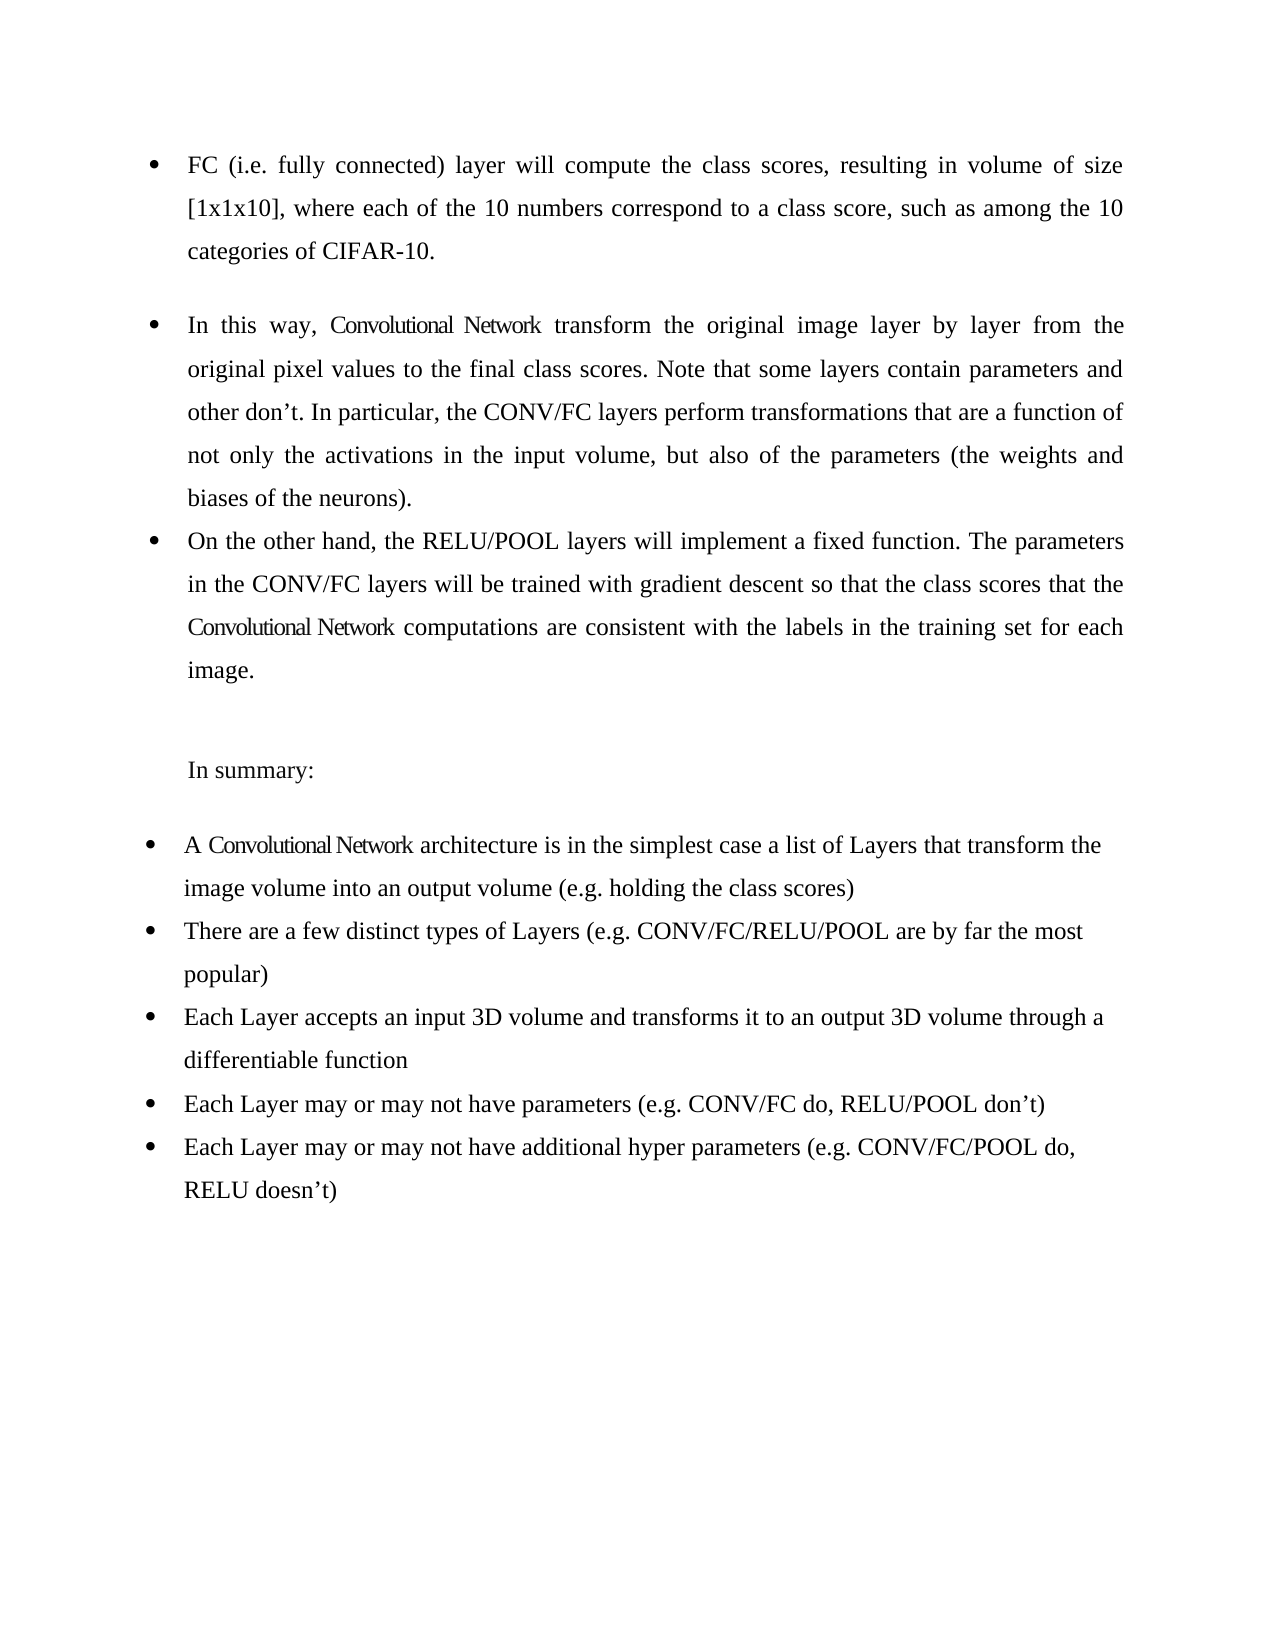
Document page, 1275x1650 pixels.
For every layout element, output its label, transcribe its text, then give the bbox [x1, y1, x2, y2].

list In summary: [187, 756, 1125, 784]
list On the other hand, the RELU/POOL layers will implement a fixed function. The parameters in the CONV/FC layers will be trained with gradient descent so that the class scores that the Convolutional Network computations are consistent with the labels in the training set for each image. [150, 526, 1125, 738]
list There are a few distinct types of Layers (e.g. CONV/FC/RELU/POOL are by far the most popular) [146, 916, 1125, 988]
list Each Layer accepts an input 3D volume and transforms it to an output 3D volume through a differentiable function [146, 1002, 1125, 1074]
list Each Layer may or may not have parameters (e.g. CONV/FC do, RELU/POOL don’t) [146, 1089, 1125, 1117]
list A Convolutional Network architecture is in the simplest case a list of Layers that transform the image volume into an output volume (e.g. holding the class scores) [146, 830, 1125, 902]
text RELU doesn’t) [184, 1175, 1125, 1204]
list FC (i.e. fully connected) layer will compute the class scores, resulting in volume of size [1x1x10], where each of the 10 numbers correspond to a class score, such as among the 10 categories of CIFAR-10. [150, 150, 1125, 265]
list In this way, Convolutional Network transform the original image layer by layer from the original pixel values to the final class scores. Note that some layers contain parameters and other don’t. In particular, the CONV/FC layers perform transformations that are a function of not only the activations in the input volume, but also of the parameters (the weights and biases of the neurons). [150, 311, 1125, 512]
list Each Layer may or may not have additional hyper parameters (e.g. CONV/FC/POOL do, [146, 1132, 1125, 1161]
